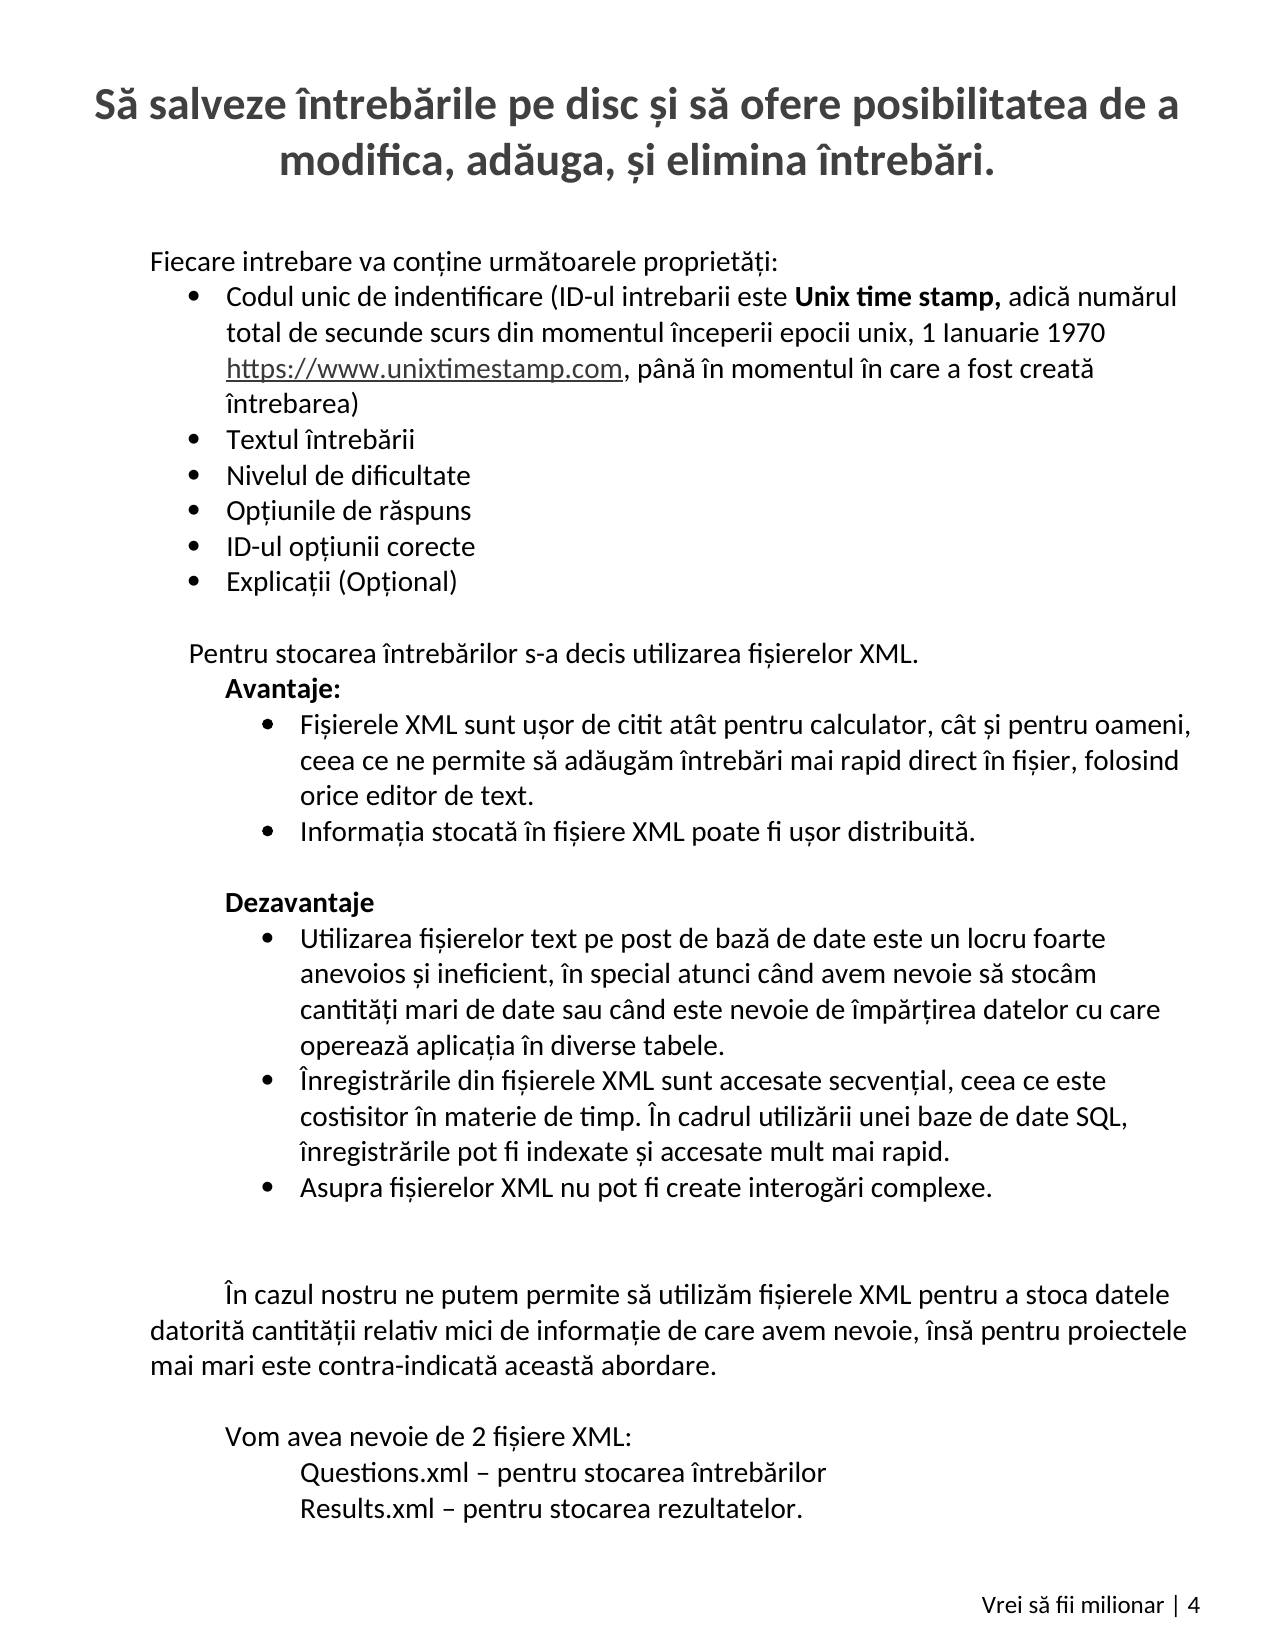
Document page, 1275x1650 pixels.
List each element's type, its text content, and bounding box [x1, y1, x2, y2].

list Fișierele XML sunt ușor de citit atât pentru calculator, cât și pentru oameni, ceea ce ne permite să adăugăm întrebări mai rapid direct în fișier, folosind orice editor de text. [262, 706, 1200, 813]
list Informația stocată în fișiere XML poate fi ușor distribuită. [262, 813, 1200, 848]
text Pentru stocarea întrebărilor s-a decis utilizarea fișierelor XML. [150, 635, 1200, 670]
list Codul unic de indentificare (ID-ul intrebarii este Unix time stamp, adică numărul total de secunde scurs din momentul începerii epocii unix, 1 Ianuarie 1970 https://www.unixtimestamp.com, până în momentul în care a fost creată întrebarea) [188, 278, 1200, 421]
list Explicații (Opțional) [188, 563, 1200, 599]
list ID-ul opțiunii corecte [188, 528, 1200, 563]
text Vom avea nevoie de 2 fișiere XML: [150, 1418, 1200, 1454]
text Questions.xml – pentru stocarea întrebărilor [150, 1454, 1200, 1490]
list Nivelul de dificultate [188, 457, 1200, 492]
list Opțiunile de răspuns [188, 492, 1200, 528]
text Fiecare intrebare va conține următoarele proprietăți: [75, 243, 1200, 278]
text Să salveze întrebările pe disc și să ofere posibilitatea de a modifica, adăuga, și elimina întrebări. [75, 75, 1200, 187]
text Avantaje: [150, 670, 1200, 706]
list Textul întrebării [188, 421, 1200, 457]
text Dezavantaje [225, 884, 1200, 920]
text Results.xml – pentru stocarea rezultatelor. [150, 1490, 1200, 1525]
text În cazul nostru ne putem permite să utilizăm fișierele XML pentru a stoca datele datorită cantității relativ mici de informație de care avem nevoie, însă pentru proiectele mai mari este contra-indicată această abordare. [150, 1276, 1200, 1383]
list Înregistrările din fișierele XML sunt accesate secvențial, ceea ce este costisitor în materie de timp. În cadrul utilizării unei baze de date SQL, înregistrările pot fi indexate și accesate mult mai rapid. [262, 1062, 1200, 1169]
list Utilizarea fișierelor text pe post de bază de date este un locru foarte anevoios și ineficient, în special atunci când avem nevoie să stocâm cantități mari de date sau când este nevoie de împărțirea datelor cu care operează aplicația în diverse tabele. [262, 920, 1200, 1062]
list Asupra fișierelor XML nu pot fi create interogări complexe. [262, 1169, 1200, 1205]
